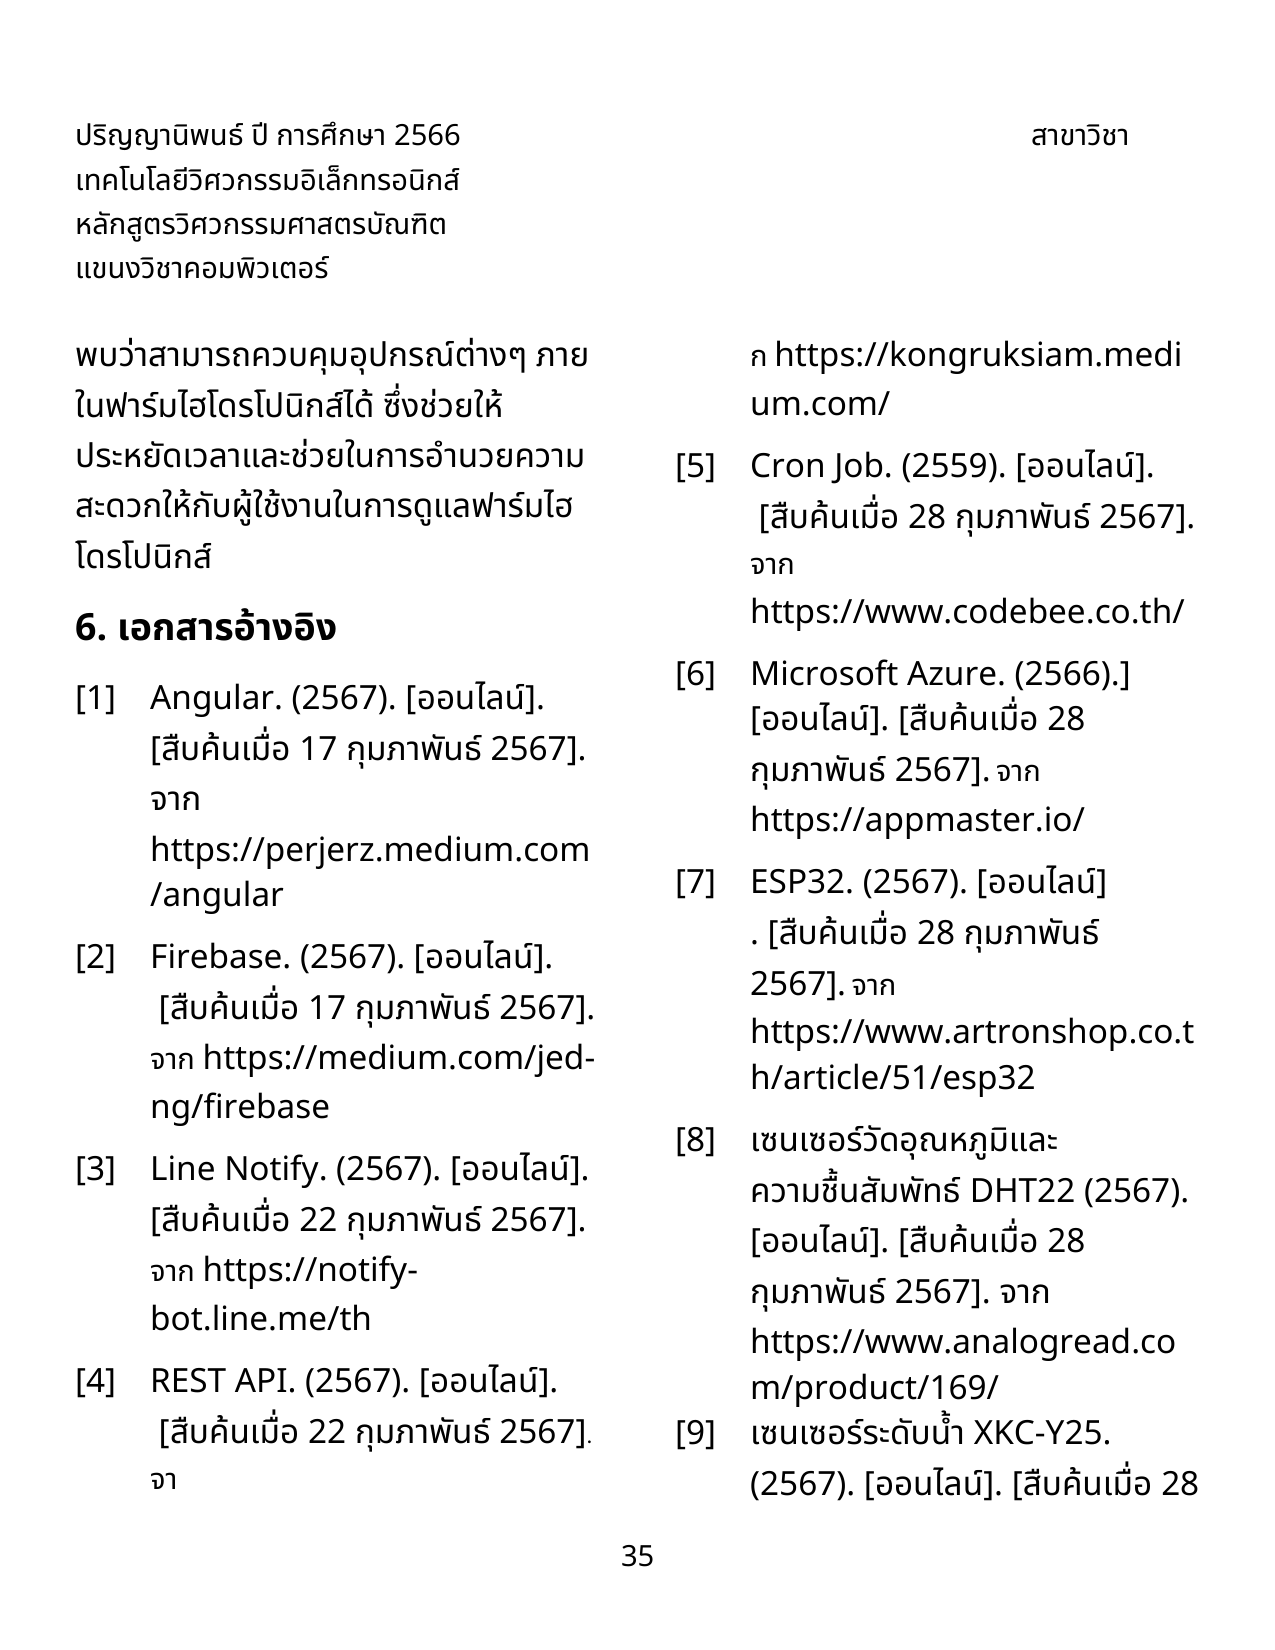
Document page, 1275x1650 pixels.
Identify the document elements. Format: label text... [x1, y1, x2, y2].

text [6] Microsoft Azure. (2566).] [ออนไลน์]. [สืบค้นเมื่อ 28 กุมภาพันธ์ 2567]. จาก https://appmaster.io/ [675, 649, 1200, 842]
text [9] เซนเซอร์ระดับน้ำ XKC-Y25. (2567). [ออนไลน์]. [สืบค้นเมื่อ 28 กุมภาพันธ์ 2567]. จาก https://www.allnewstep.com/product/5/ [675, 1409, 1200, 1510]
text [3] Line Notify. (2567). [ออนไลน์]. [สืบค้นเมื่อ 22 กุมภาพันธ์ 2567]. จาก https://notify-bot.line.me/th [75, 1145, 600, 1340]
text [8] เซนเซอร์วัดอุณหภูมิและความชื้นสัมพัทธ์ DHT22 (2567). [ออนไลน์]. [สืบค้นเมื่อ 28 กุมภาพันธ์ 2567]. จาก https://www.analogread.com/product/169/ [675, 1116, 1200, 1409]
text [2] Firebase. (2567). [ออนไลน์]. [สืบค้นเมื่อ 17 กุมภาพันธ์ 2567]. จาก https://medium.com/jed-ng/firebase [75, 933, 600, 1128]
text [4] REST API. (2567). [ออนไลน์]. [สืบค้นเมื่อ 22 กุมภาพันธ์ 2567]. จากhttps://kongruksiam.medium.com/ [675, 331, 1200, 425]
text [4] REST API. (2567). [ออนไลน์]. [สืบค้นเมื่อ 22 กุมภาพันธ์ 2567]. จากhttps://kongruksiam.medium.com/ [75, 1357, 600, 1502]
text [5] Cron Job. (2559). [ออนไลน์]. [สืบค้นเมื่อ 28 กุมภาพันธ์ 2567]. จาก https://www.codebee.co.th/ [675, 442, 1200, 633]
text [1] Angular. (2567). [ออนไลน์]. [สืบค้นเมื่อ 17 กุมภาพันธ์ 2567]. จาก https://perjerz.medium.com/angular [75, 674, 600, 916]
text [7] ESP32. (2567). [ออนไลน์]. [สืบค้นเมื่อ 28 กุมภาพันธ์ 2567]. จาก https://www.artronshop.co.th/article/51/esp32 [675, 858, 1200, 1099]
text 6. เอกสารอ้างอิง [75, 600, 600, 657]
